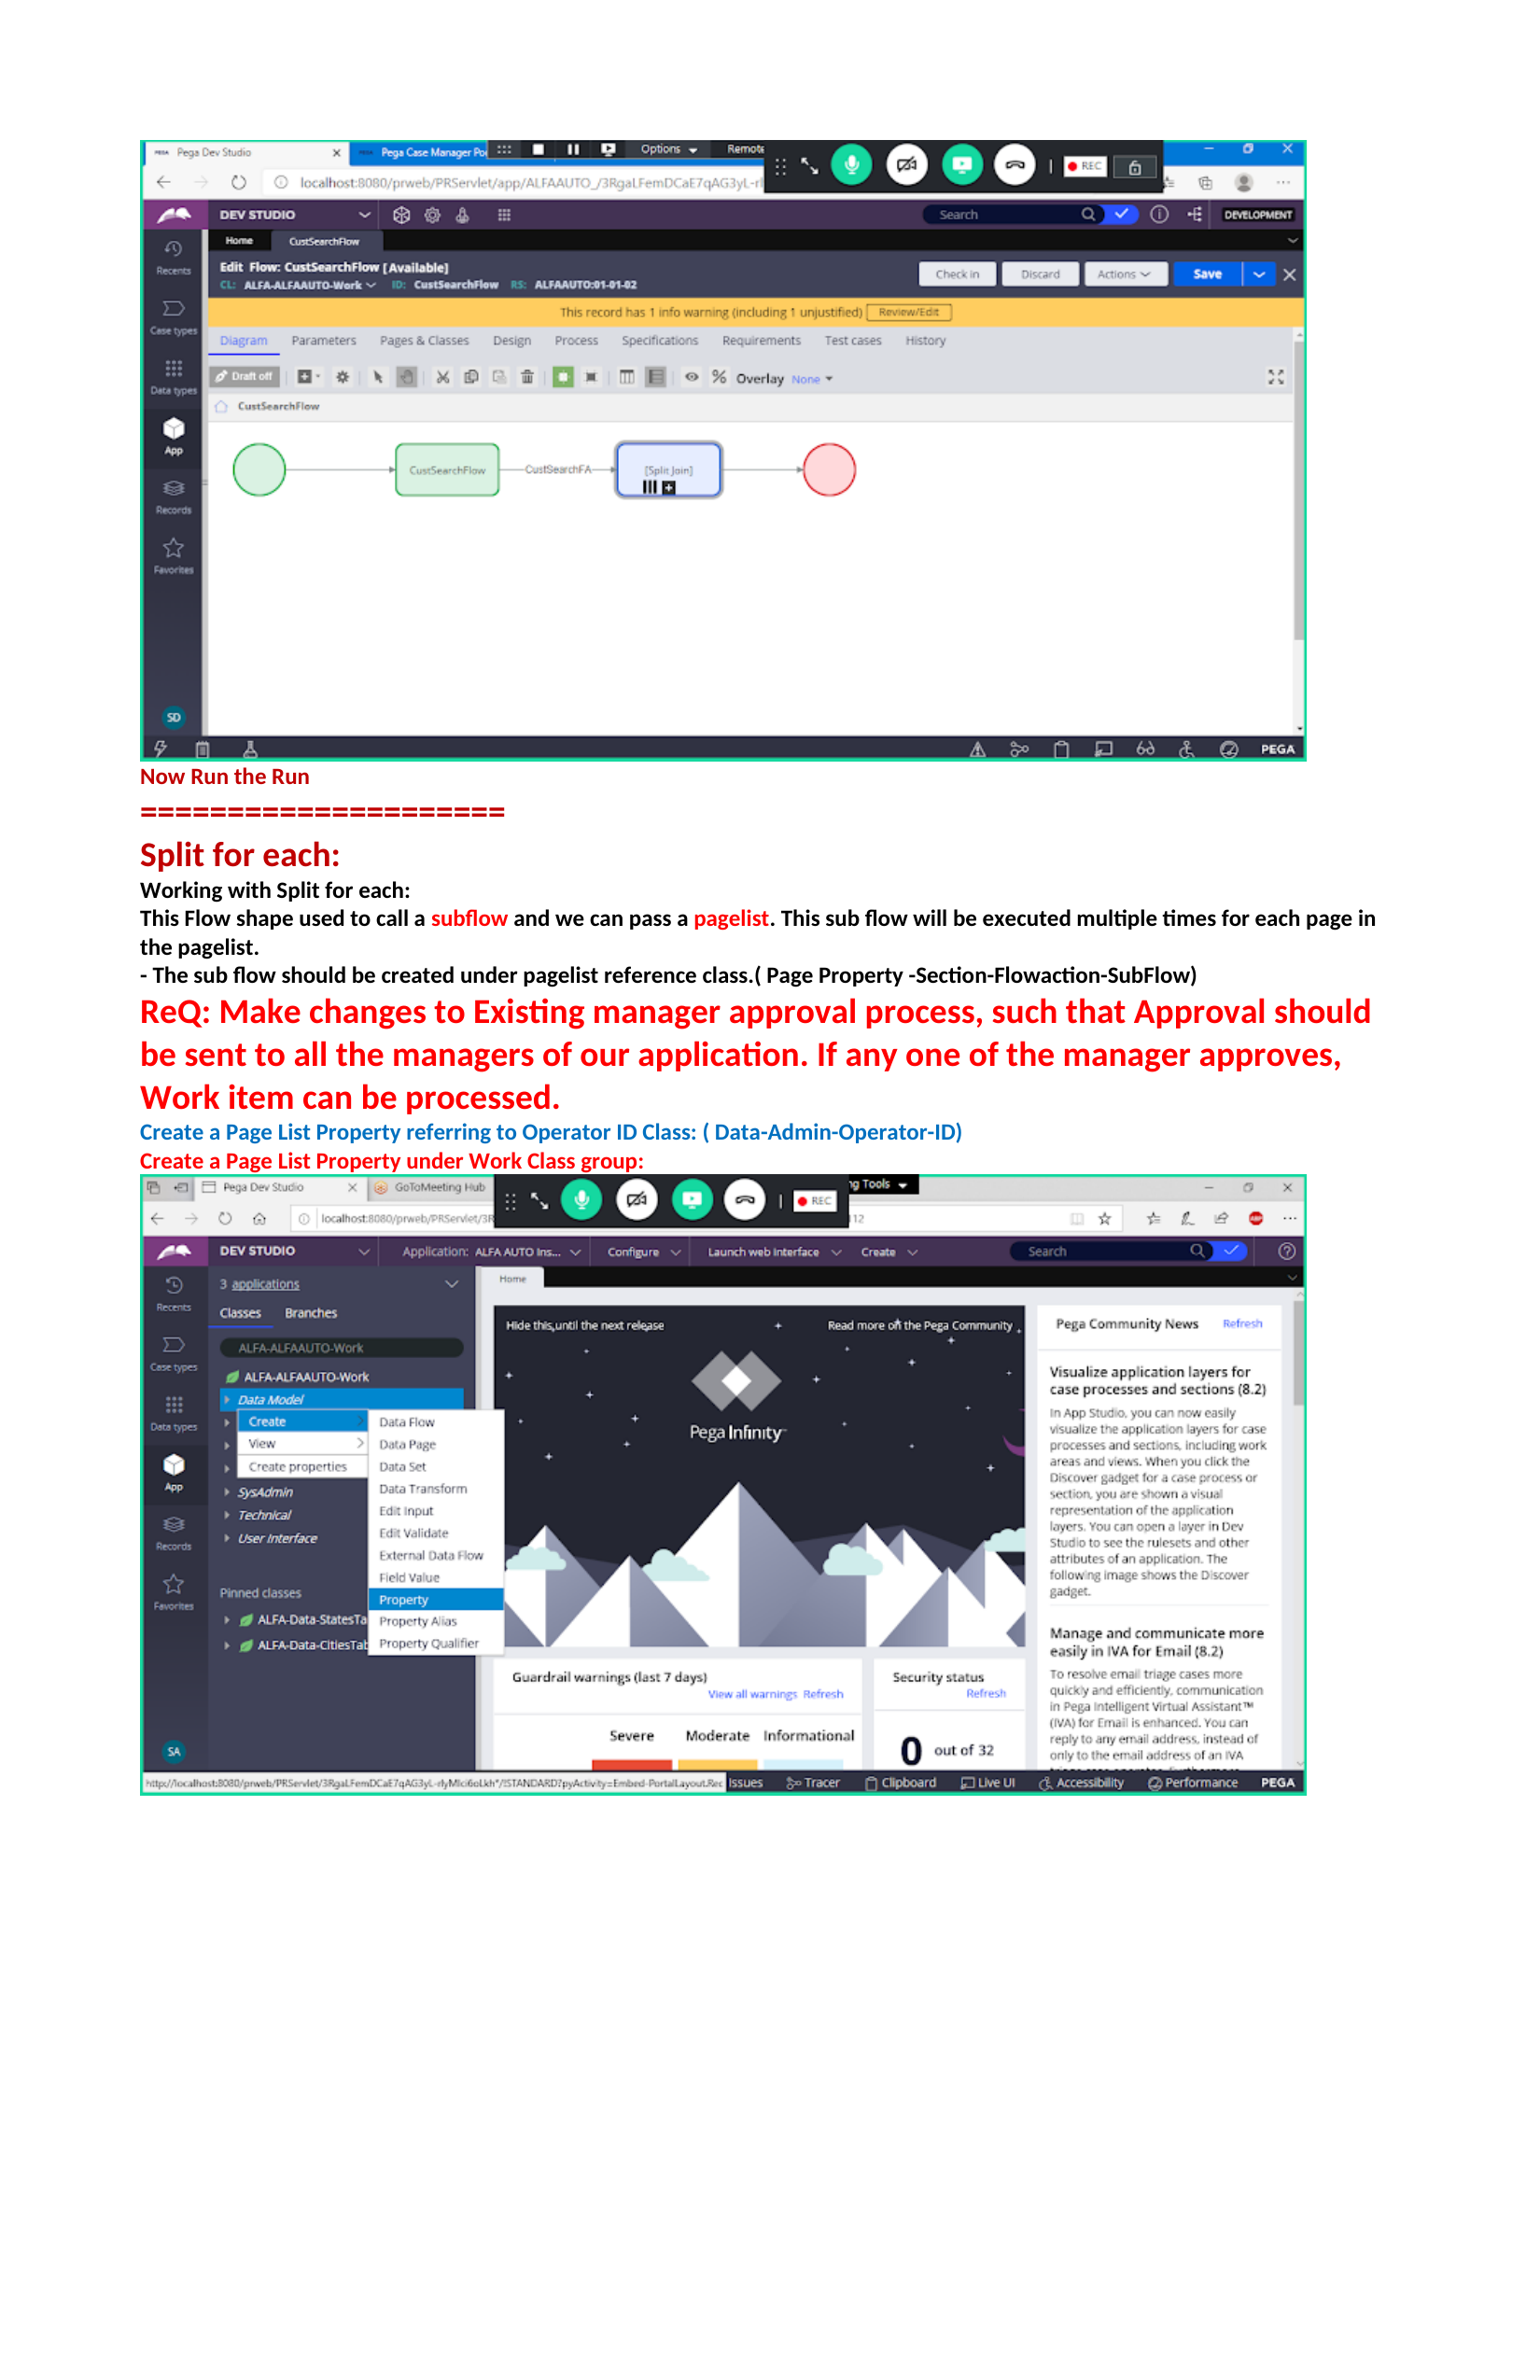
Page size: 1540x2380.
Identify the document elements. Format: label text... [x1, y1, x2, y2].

text Create a Page List Property under Work Class group: [140, 1146, 1400, 1174]
picture [140, 1174, 1307, 1796]
text - The sub flow should be created under pagelist reference class.( Page Property -Section-Flowaction-SubFlow) [140, 960, 1400, 989]
text ReQ: Make changes to Existing manager approval process, such that Approval should be sent to all the managers of our application. If any one of the manager approves, Work item can be processed. [140, 989, 1400, 1117]
text Split for each: [140, 833, 1400, 875]
text Now Run the Run [140, 762, 1400, 790]
text ===================== [140, 790, 1400, 833]
text Create a Page List Property referring to Operator ID Class: ( Data-Admin-Operator-ID) [140, 1117, 1400, 1146]
text This Flow shape used to call a subflow and we can pass a pagelist. This sub flow will be executed multiple times for each page in the pagelist. [140, 903, 1400, 960]
text Working with Split for each: [140, 875, 1400, 903]
picture [140, 140, 1307, 762]
